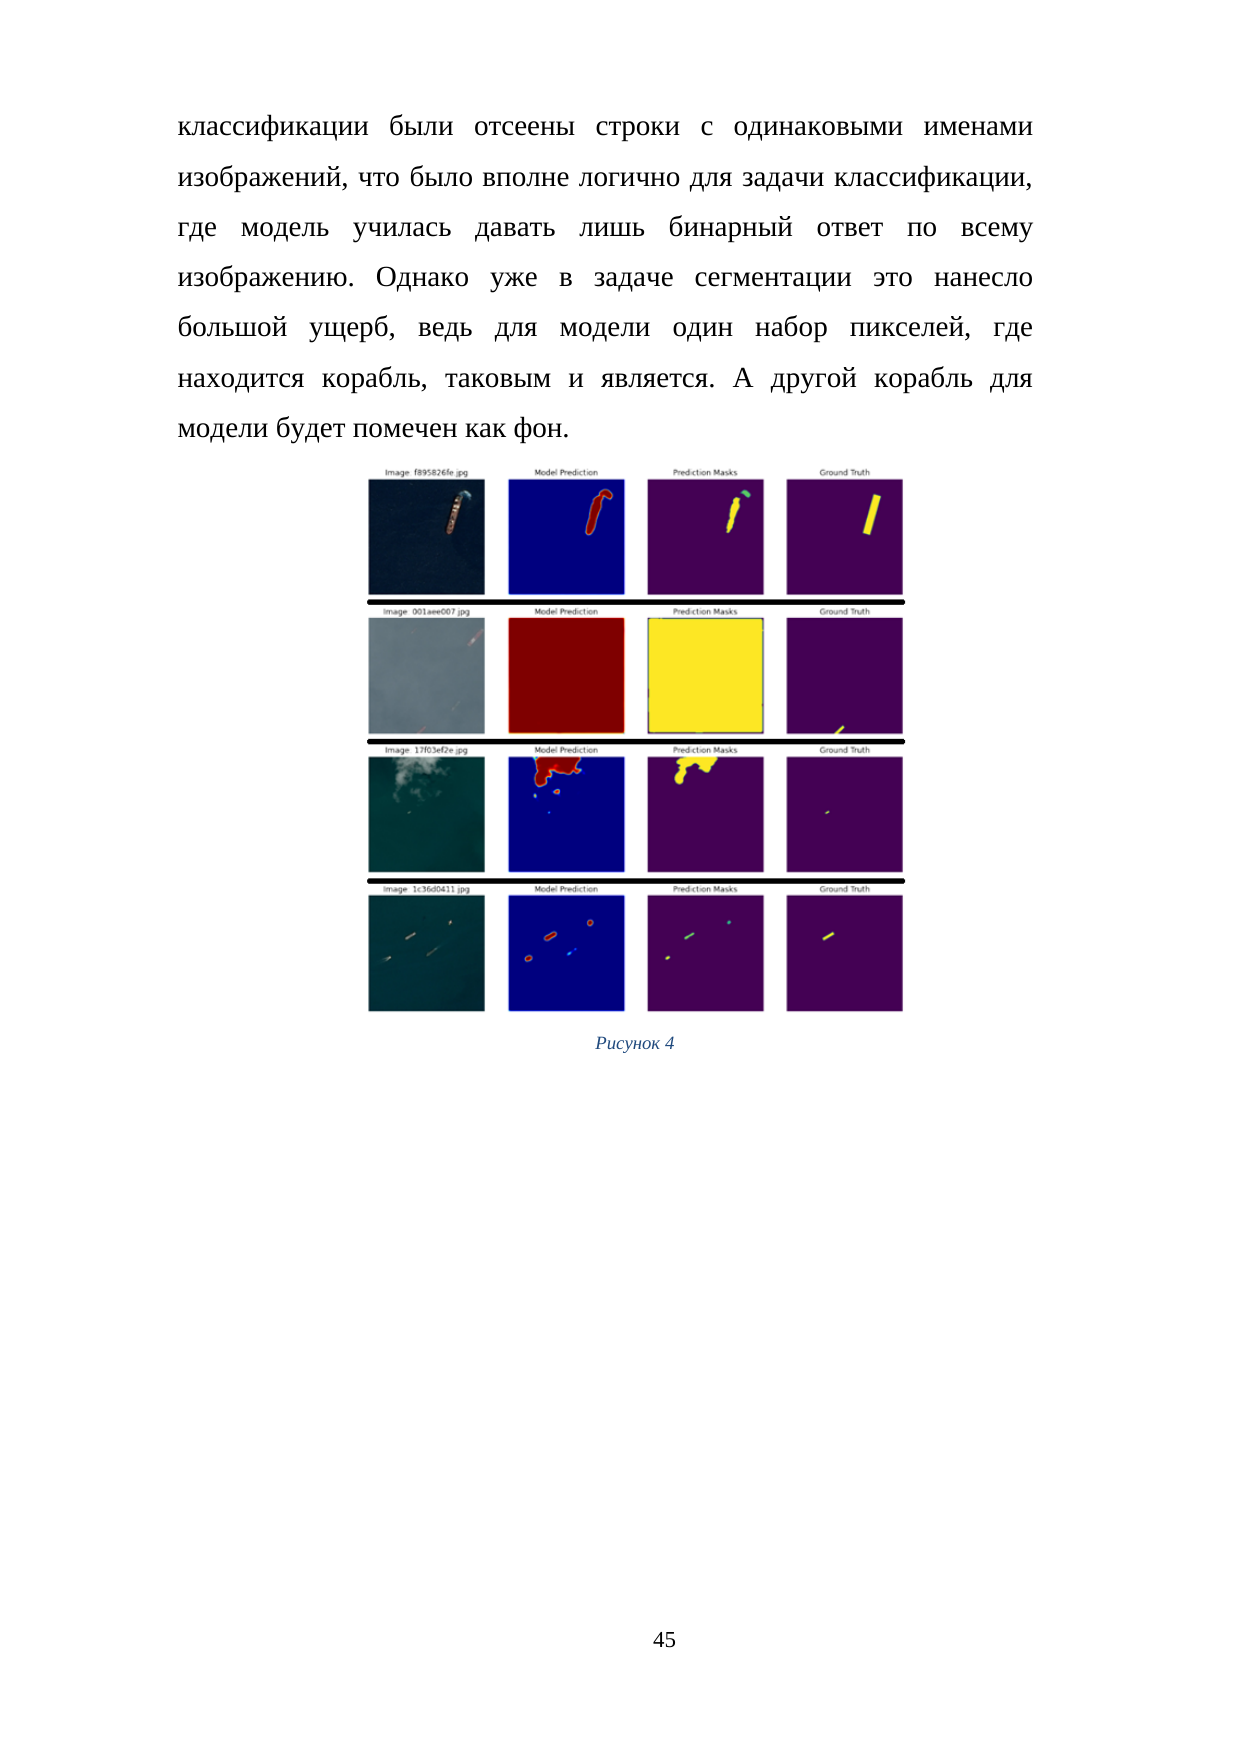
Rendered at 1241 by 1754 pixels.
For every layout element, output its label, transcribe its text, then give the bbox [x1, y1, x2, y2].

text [177, 108, 1034, 444]
picture [353, 460, 916, 1032]
text Рисунок 4 [106, 1032, 1163, 1053]
